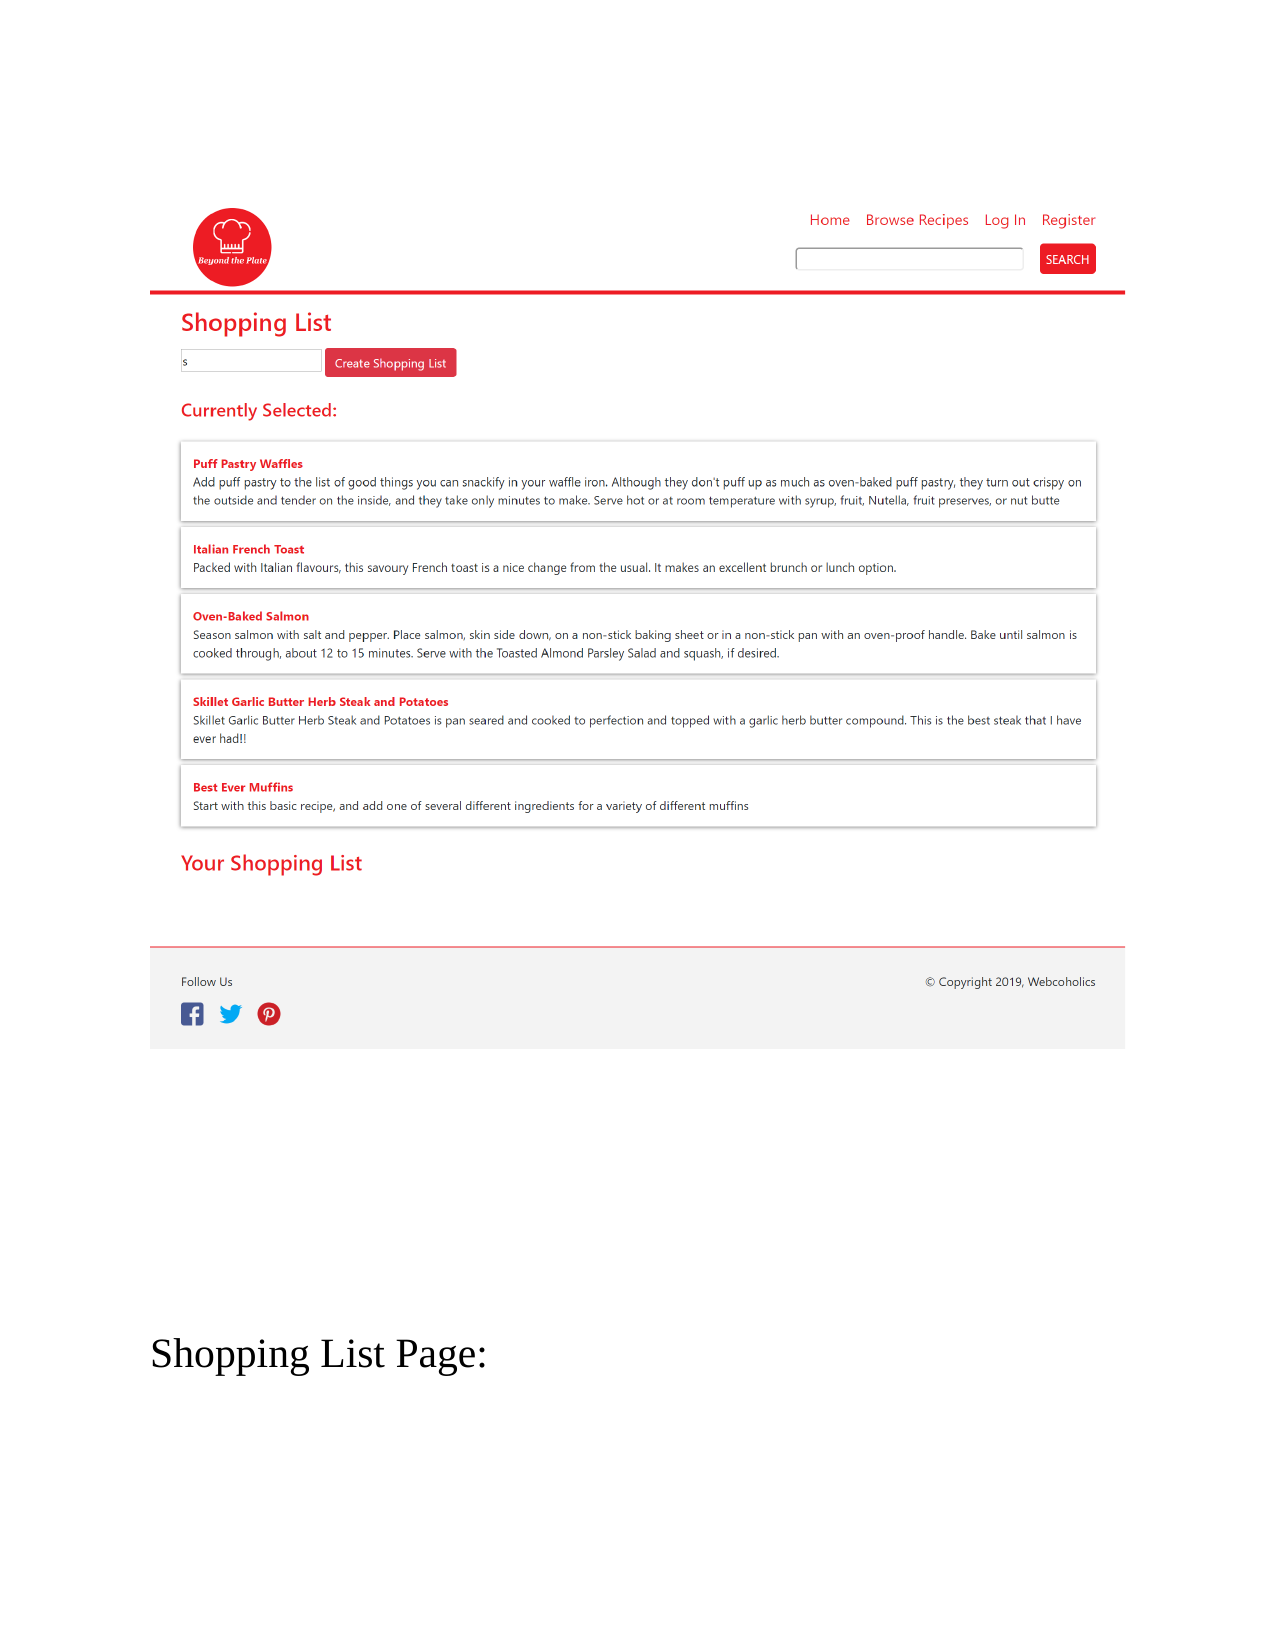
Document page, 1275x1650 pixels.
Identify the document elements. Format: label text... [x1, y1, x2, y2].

text Shopping List Page: [150, 1328, 1125, 1376]
picture [150, 205, 1125, 1049]
